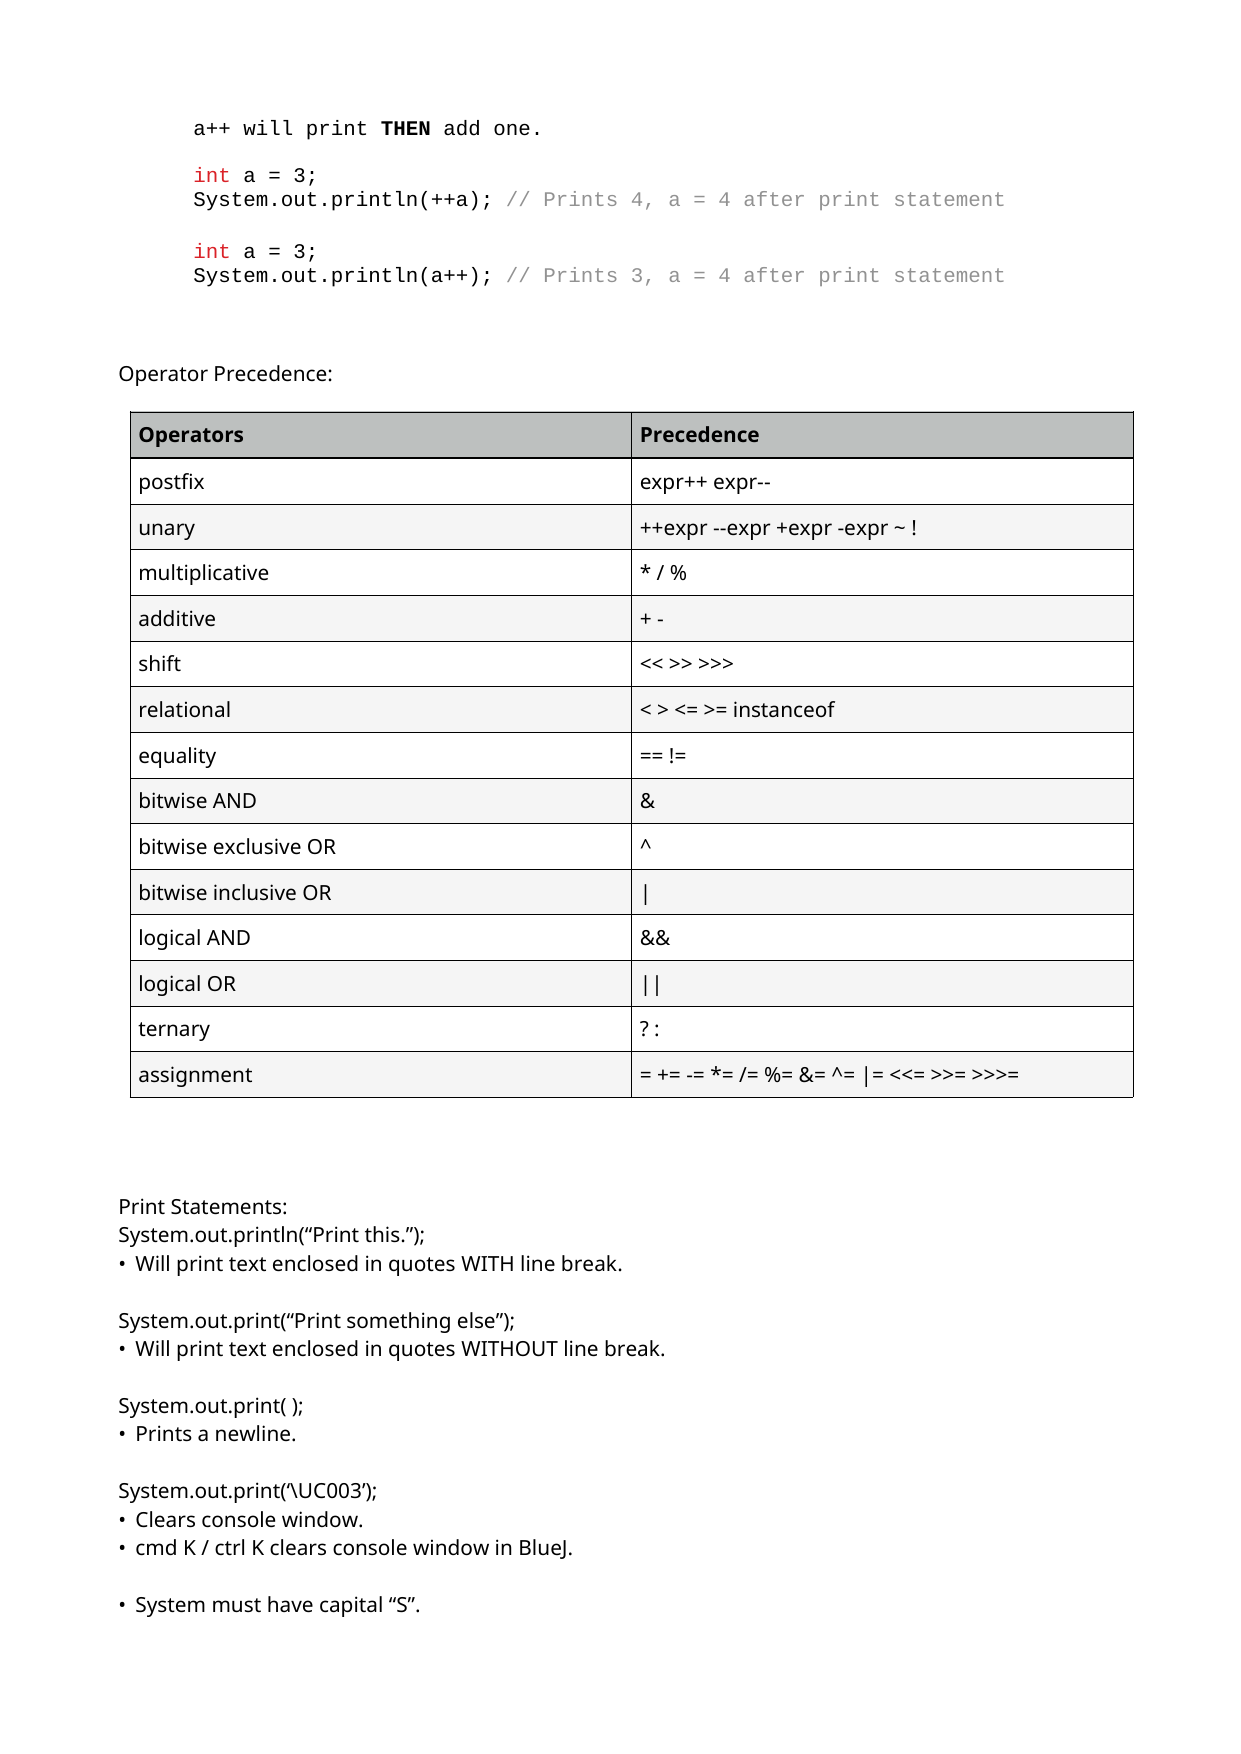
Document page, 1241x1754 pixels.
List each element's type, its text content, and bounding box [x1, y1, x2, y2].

text a++ will print THEN add one. [118, 118, 1122, 142]
table_header Precedence [632, 413, 1133, 457]
text System.out.println(“Print this.”); [118, 1220, 1122, 1249]
table_cell || [632, 961, 1133, 1006]
table_cell ? : [632, 1007, 1133, 1051]
table_cell shift [131, 642, 631, 686]
table_cell ++expr --expr +expr -expr ~ ! [632, 505, 1133, 549]
table_header Operators [131, 413, 631, 457]
table_cell assignment [131, 1052, 631, 1097]
table_cell & [632, 779, 1133, 823]
list Will print text enclosed in quotes WITH line break. [118, 1249, 1122, 1277]
text Operator Precedence: [118, 359, 1122, 388]
text Print Statements: [118, 1192, 1122, 1220]
text int a = 3; [118, 241, 1122, 265]
table_cell multiplicative [131, 550, 631, 595]
list cmd K / ctrl K clears console window in BlueJ. [118, 1533, 1122, 1562]
table_cell < > <= >= instanceof [632, 687, 1133, 732]
table_cell ^ [632, 824, 1133, 869]
table_cell logical OR [131, 961, 631, 1006]
text System.out.println(++a); // Prints 4, a = 4 after print statement [118, 189, 1122, 213]
text int a = 3; [118, 165, 1122, 189]
table_cell | [632, 870, 1133, 914]
table_cell bitwise AND [131, 779, 631, 823]
text System.out.print(“Print something else”); [118, 1306, 1122, 1334]
list System must have capital “S”. [118, 1590, 1122, 1618]
text System.out.print( ); [118, 1391, 1122, 1419]
list Will print text enclosed in quotes WITHOUT line break. [118, 1334, 1122, 1363]
table_cell == != [632, 733, 1133, 777]
table_cell = += -= *= /= %= &= ^= |= <<= >>= >>>= [632, 1052, 1133, 1097]
table_cell additive [131, 596, 631, 641]
table_cell bitwise exclusive OR [131, 824, 631, 869]
list Prints a newline. [118, 1419, 1122, 1448]
table_cell logical AND [131, 915, 631, 960]
table_cell + - [632, 596, 1133, 641]
table_cell relational [131, 687, 631, 732]
table_cell equality [131, 733, 631, 777]
table_cell expr++ expr-- [632, 459, 1133, 504]
table_cell unary [131, 505, 631, 549]
text System.out.println(a++); // Prints 3, a = 4 after print statement [118, 265, 1122, 288]
table_cell ternary [131, 1007, 631, 1051]
table_cell && [632, 915, 1133, 960]
table_cell << >> >>> [632, 642, 1133, 686]
text System.out.print(‘\UC003’); [118, 1476, 1122, 1505]
list Clears console window. [118, 1505, 1122, 1533]
table_cell postfix [131, 459, 631, 504]
table_cell bitwise inclusive OR [131, 870, 631, 914]
table_cell * / % [632, 550, 1133, 595]
